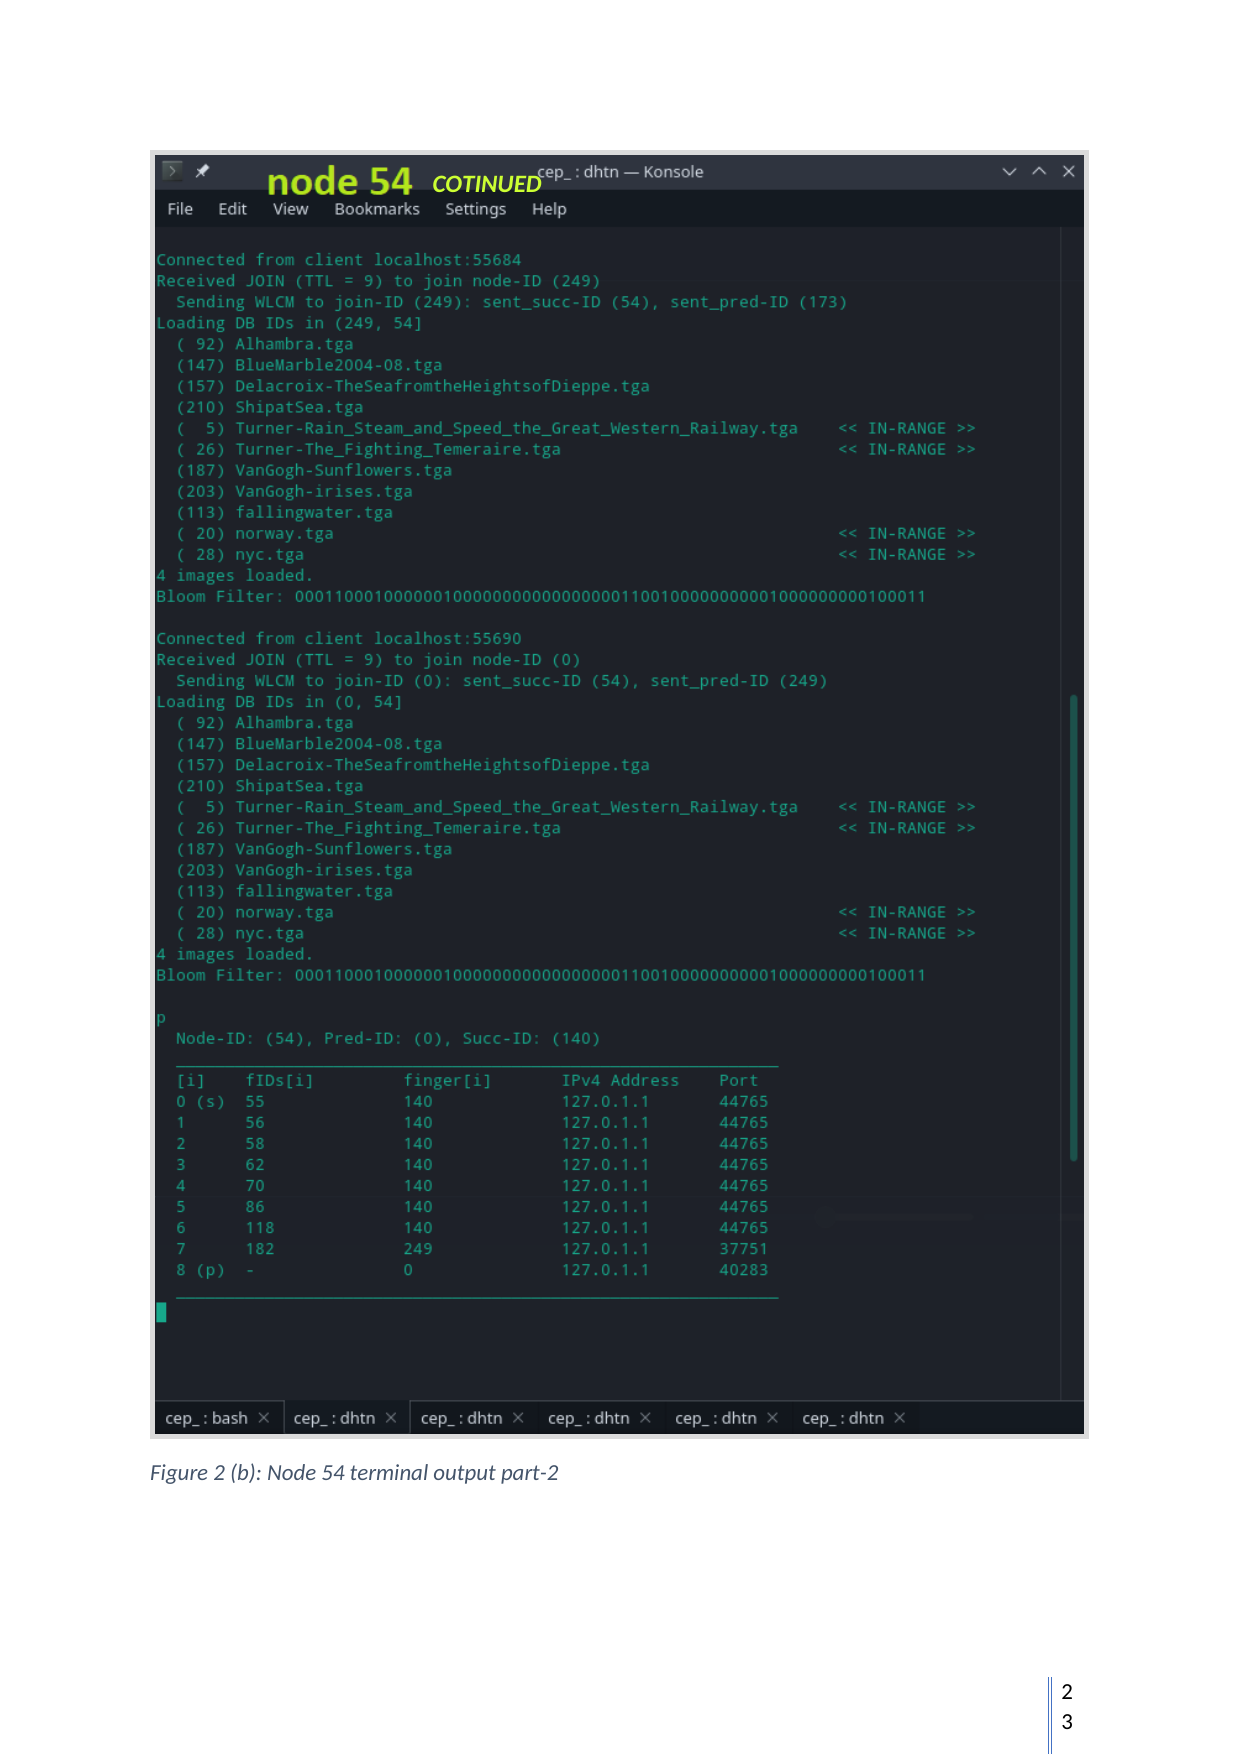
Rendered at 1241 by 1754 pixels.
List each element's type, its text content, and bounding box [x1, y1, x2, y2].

picture [155, 155, 1084, 1434]
text Figure 2 (b): Node 54 terminal output part-2 [150, 1458, 1090, 1486]
